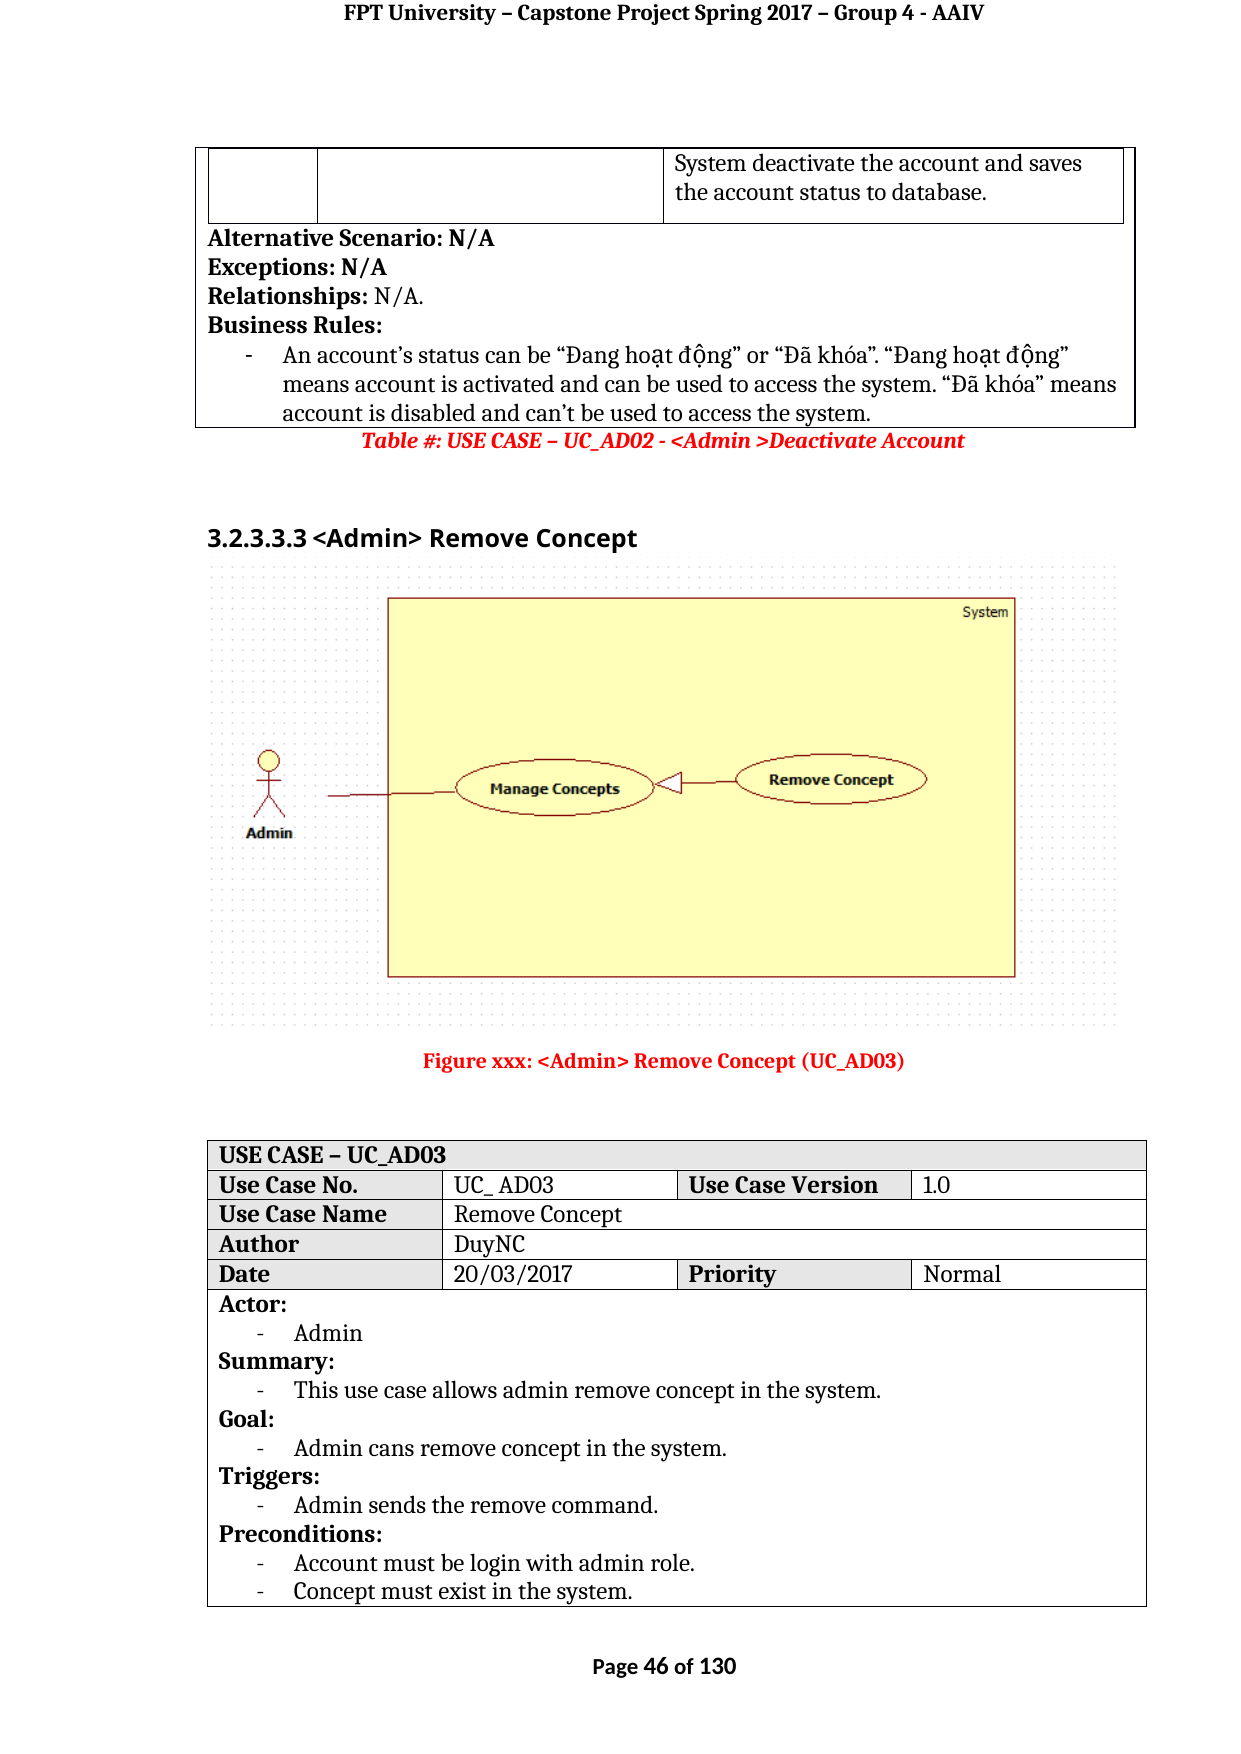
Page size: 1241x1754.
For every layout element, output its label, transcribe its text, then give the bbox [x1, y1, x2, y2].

table_cell 20/03/2017 [443, 1260, 677, 1289]
table_header USE CASE – UC_AD03 [208, 1141, 1146, 1169]
table_cell Use Case No. [208, 1171, 442, 1199]
table_cell UC_ AD03 [443, 1171, 677, 1199]
picture [207, 557, 1122, 1031]
text Table #: USE CASE – UC_AD02 - <Admin >Deactivate Account [207, 428, 1122, 455]
table_cell Remove Concept [443, 1200, 1146, 1229]
table_cell Author [208, 1230, 442, 1259]
table_cell Normal [912, 1260, 1146, 1289]
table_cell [208, 1290, 1146, 1606]
table_cell Priority [678, 1260, 911, 1289]
table_cell Date [208, 1260, 442, 1289]
table_cell Use Case Name [208, 1200, 442, 1229]
table_cell Use Case Version [678, 1171, 911, 1199]
text Figure xxx: <Admin> Remove Concept (UC_AD03) [207, 1049, 1122, 1074]
table_cell 1.0 [912, 1171, 1146, 1199]
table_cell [196, 148, 1134, 427]
subtitle <Admin> Remove Concept [207, 520, 1122, 554]
table_cell DuyNC [443, 1230, 1146, 1259]
